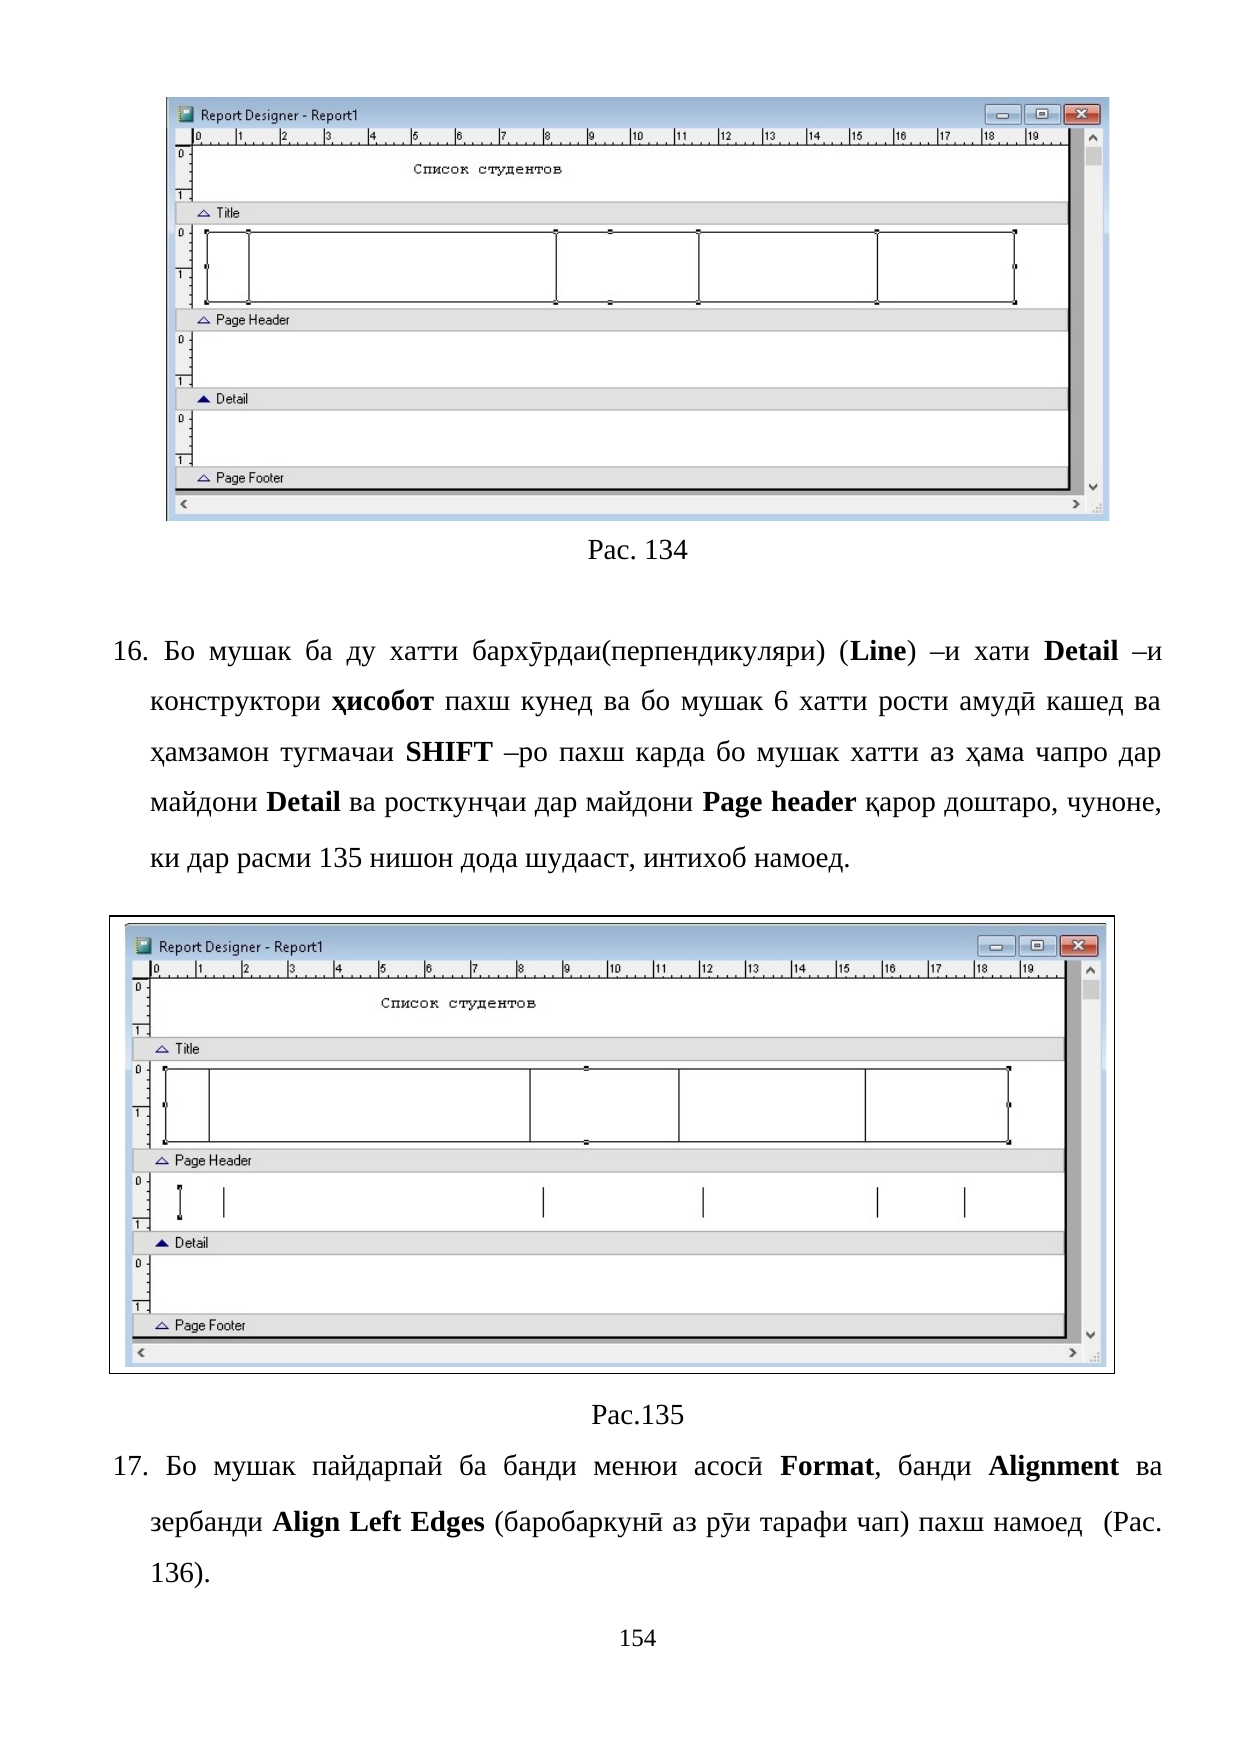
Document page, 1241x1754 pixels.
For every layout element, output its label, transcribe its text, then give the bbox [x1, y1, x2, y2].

text Рас. 134 [112, 532, 1162, 566]
list Бо мушак ба ду хатти бархӯрдаи(перпендикуляри) (Line) –и хати Detail –и конструктори ҳисобот пахш кунед ва бо мушак 6 хатти рости амудӣ кашед ва ҳамзамон тугмачаи SHIFT –ро пахш карда бо мушак хатти аз ҳама чапро дар майдони Detail ва росткунҷаи дар майдони Page header қарор доштаро, чуноне, ки дар расми 135 нишон дода шудааст, интихоб намоед. [112, 633, 1162, 875]
picture [165, 97, 1110, 521]
picture [124, 923, 1107, 1367]
text Рас.135 [112, 1397, 1162, 1431]
list Бо мушак пайдарпай ба банди менюи асосӣ Format, банди Alignment ва зербанди Align Left Edges (баробаркунӣ аз рӯи тарафи чап) пахш намоед (Рас. 136). [112, 1448, 1162, 1589]
